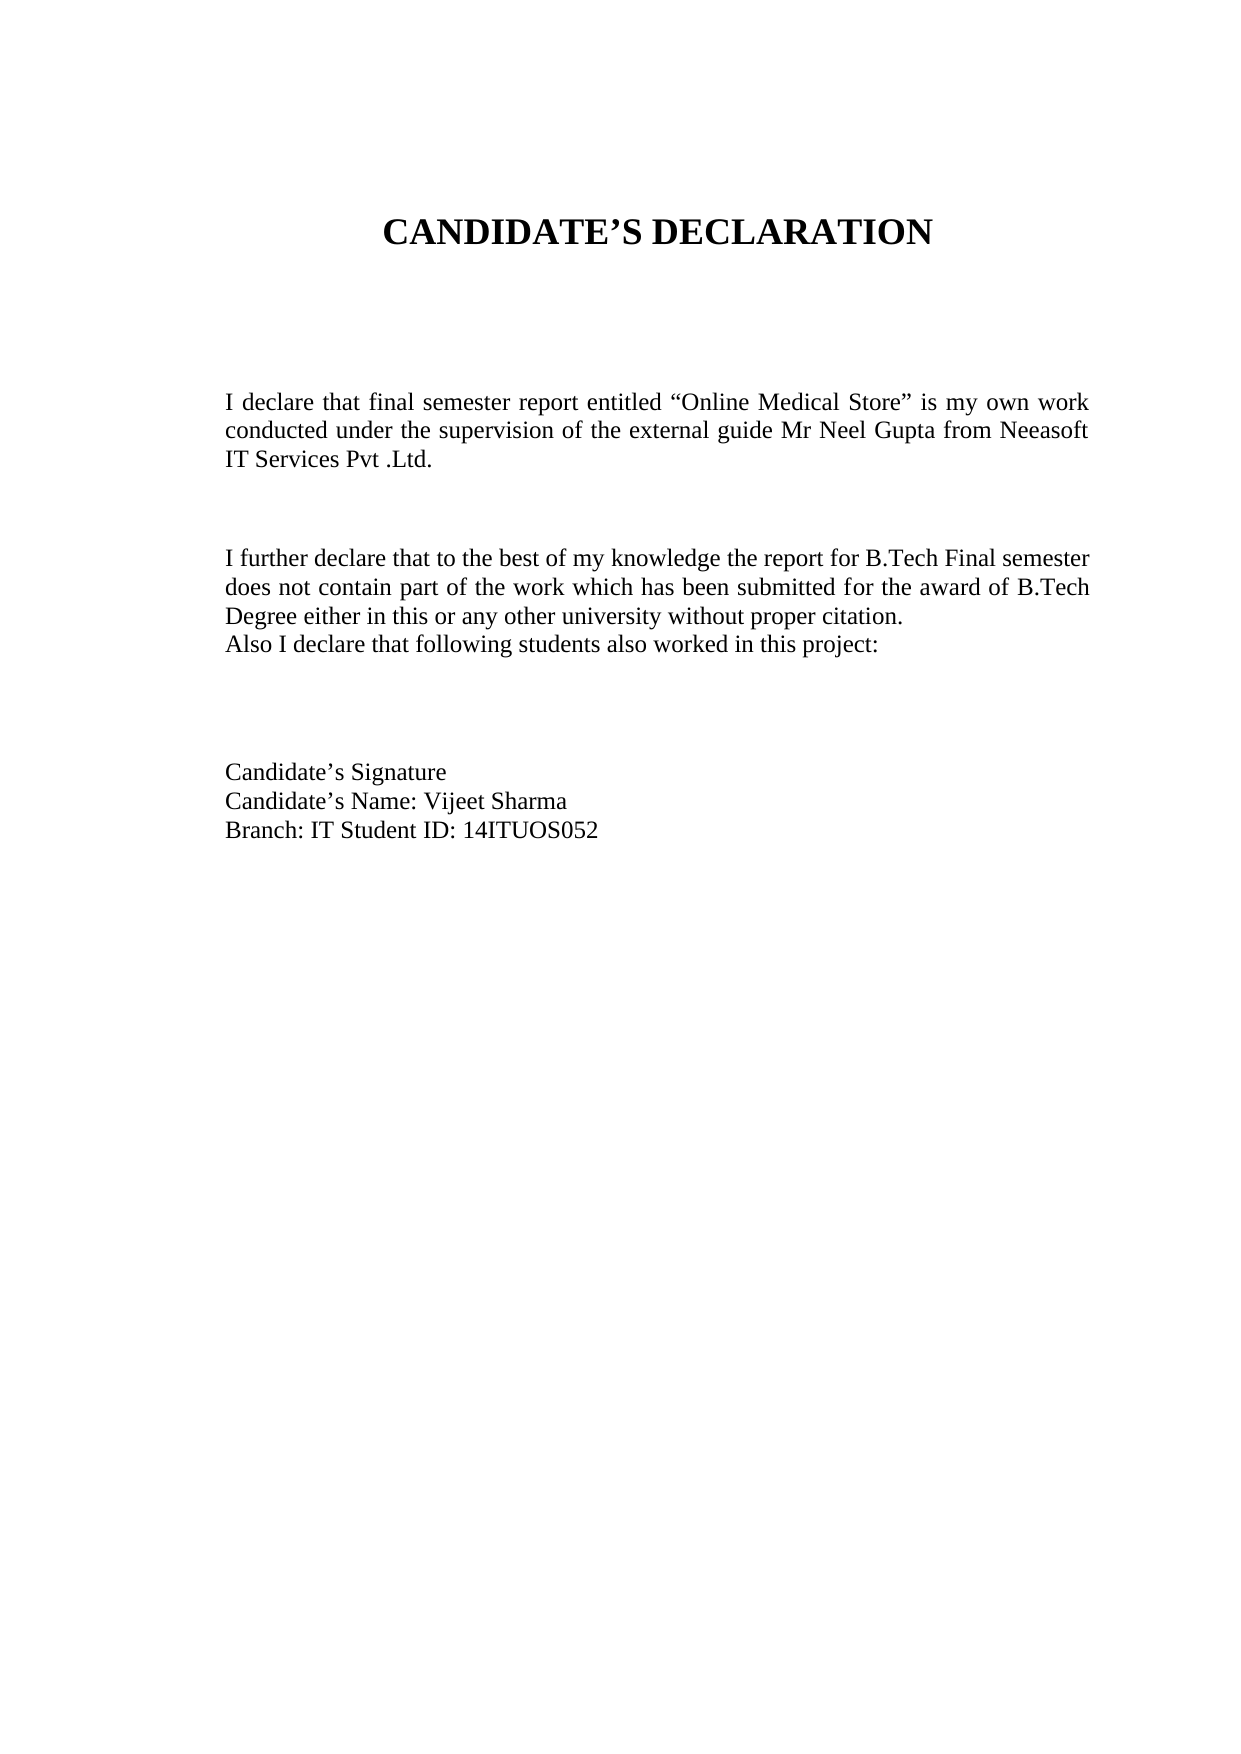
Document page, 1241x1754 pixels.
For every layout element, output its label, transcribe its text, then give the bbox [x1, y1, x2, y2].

text I declare that final semester report entitled “Online Medical Store” is my own work conducted under the supervision of the external guide Mr Neel Gupta from Neeasoft IT Services Pvt .Ltd. [225, 387, 1090, 473]
text I further declare that to the best of my knowledge the report for B.Tech Final semester does not contain part of the work which has been submitted for the award of B.Tech Degree either in this or any other university without proper citation. [225, 543, 1090, 629]
text Candidate’s Signature [225, 757, 1090, 786]
text Branch: IT Student ID: 14ITUOS052 [225, 815, 1090, 844]
text CANDIDATE’S DECLARATION [225, 209, 1090, 252]
text Candidate’s Name: Vijeet Sharma [225, 786, 1090, 815]
text Also I declare that following students also worked in this project: [225, 629, 1090, 658]
